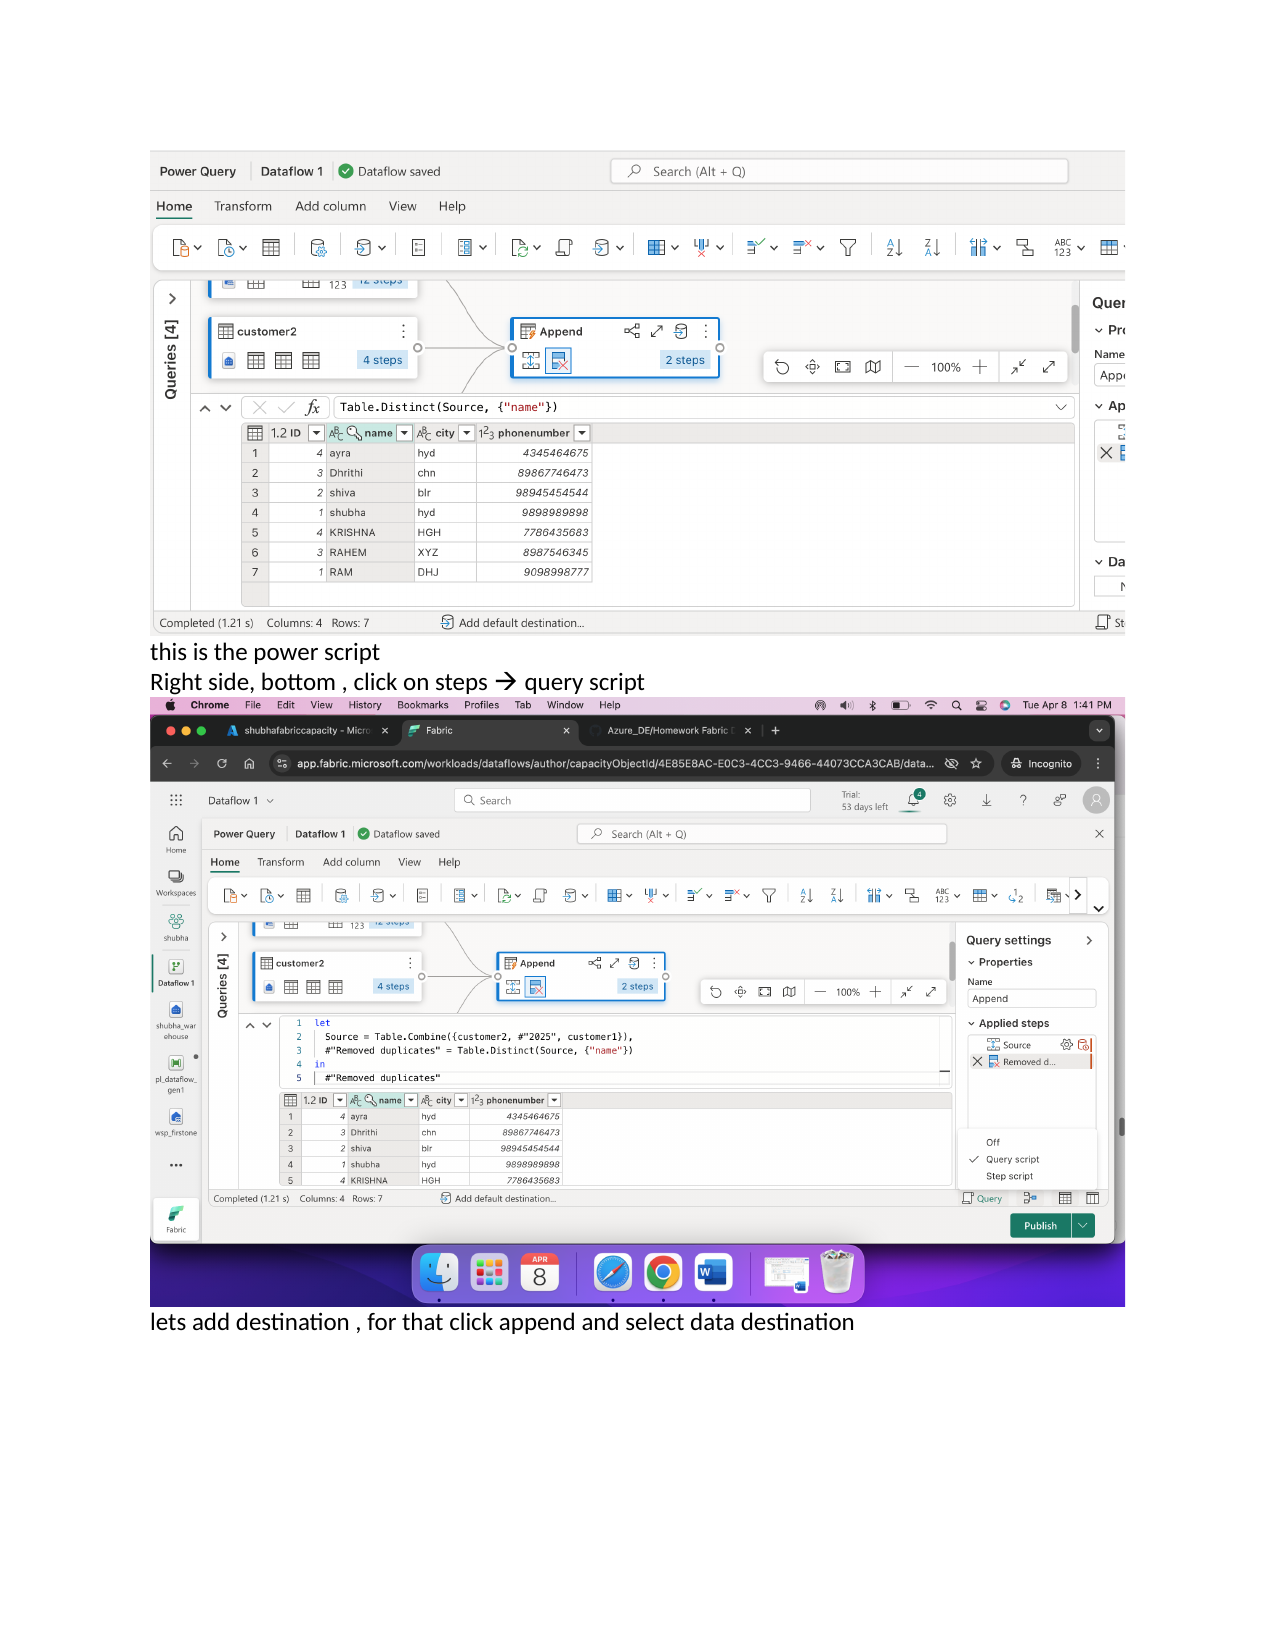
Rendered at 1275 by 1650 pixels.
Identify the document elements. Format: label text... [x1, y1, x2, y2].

text Right side, bottom , click on steps query scriptlets add destination , for that click append and select data destination lets select lakehouse as our destination if you want to change any setting , turn off automatic setting destination is added lets publish the dataflow now dataflow is published successfully lets check the data , as we selected our destination as lakehouse ,check there [150, 1307, 1125, 1337]
picture [150, 697, 1125, 1307]
picture [150, 150, 1125, 636]
text Right side, bottom , click on steps query scriptlets add destination , for that click append and select data destination lets select lakehouse as our destination if you want to change any setting , turn off automatic setting destination is added lets publish the dataflow now dataflow is published successfully lets check the data , as we selected our destination as lakehouse ,check there [150, 667, 1125, 697]
text As we can see there are so many duplicate values , that we should remove by right clickinh table and select remove duplicate duplcates are removed successfully this is the power script [150, 636, 1125, 667]
